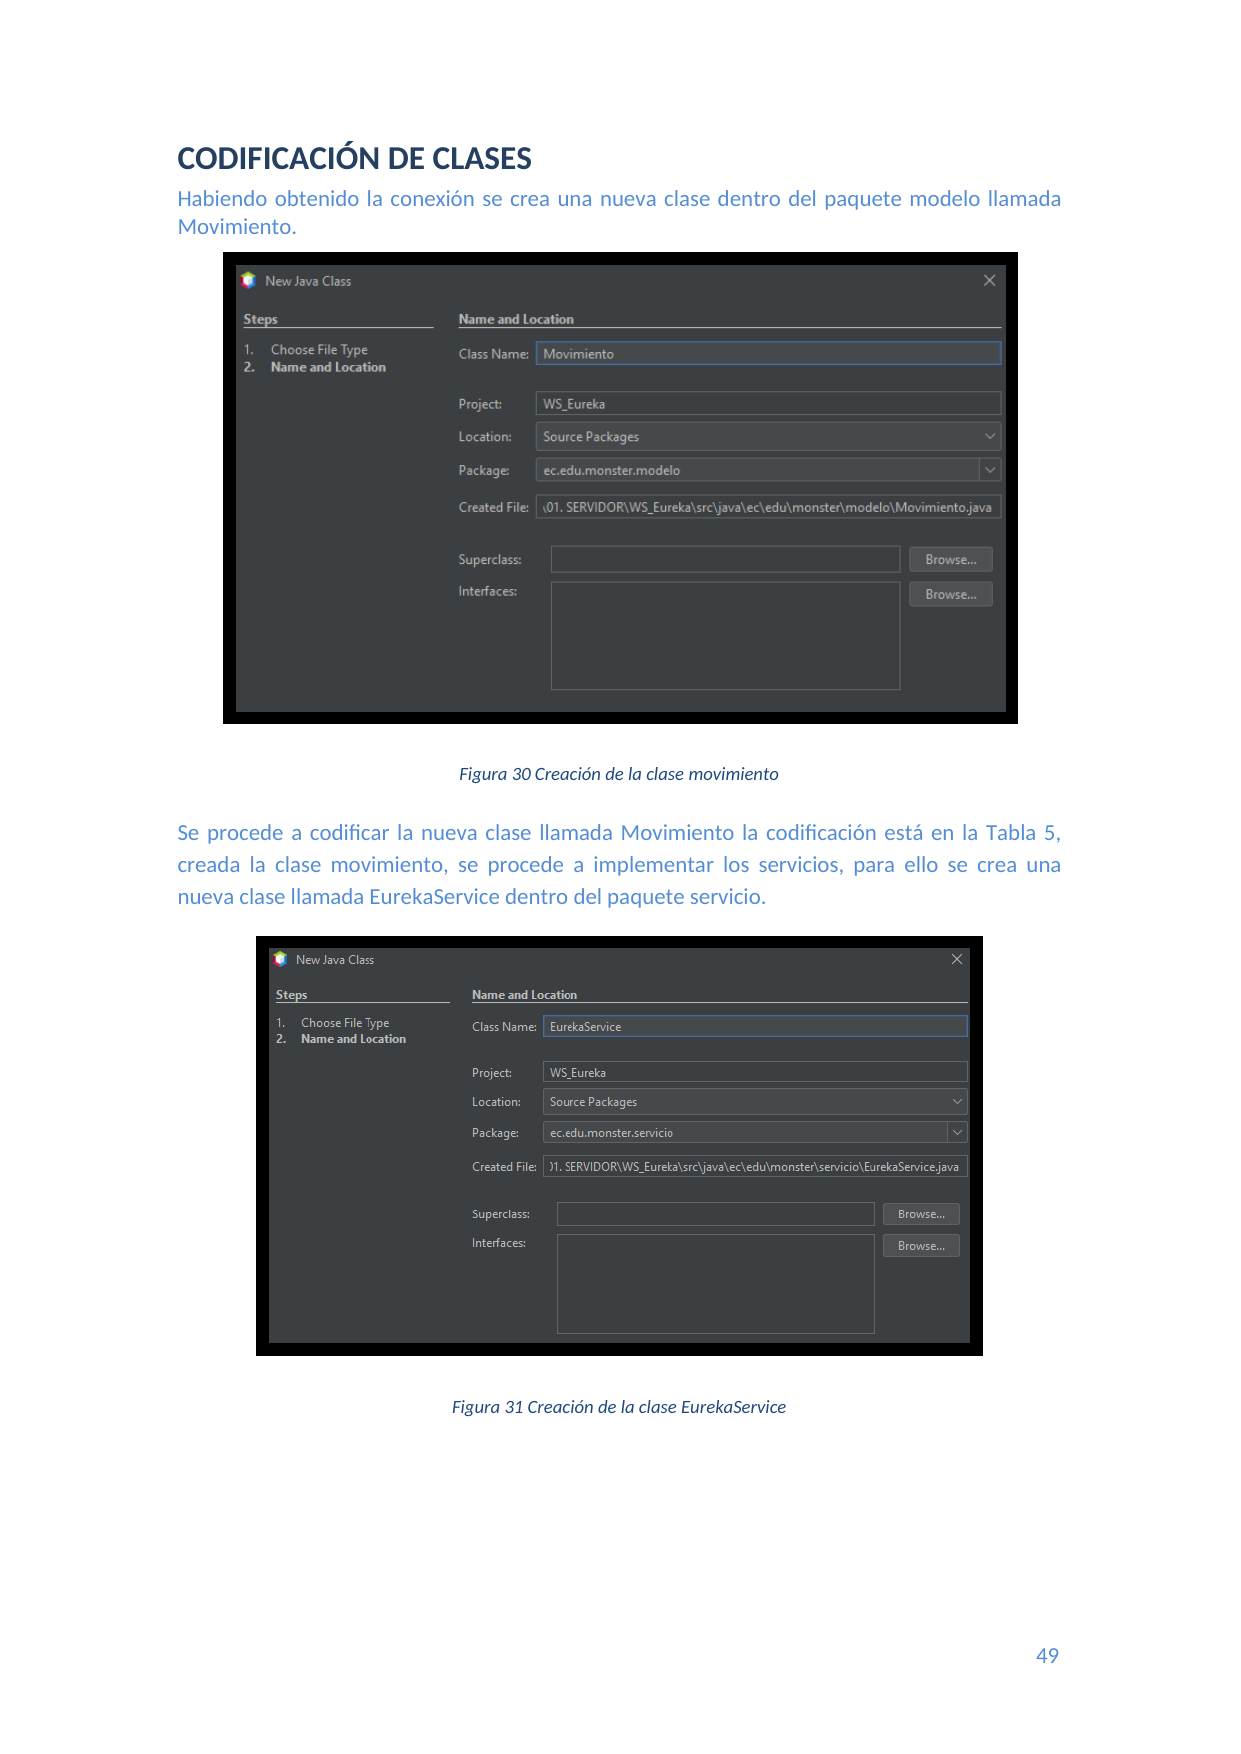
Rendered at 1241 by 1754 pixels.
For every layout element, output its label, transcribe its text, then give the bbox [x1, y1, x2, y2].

subtitle CODIFICACIÓN DE CLASES [177, 137, 1063, 178]
text Figura 31 Creación de la clase EurekaService [177, 1395, 1063, 1418]
picture [269, 948, 970, 1343]
text Figura 30 Creación de la clase movimiento [177, 762, 1063, 785]
text Se procede a codificar la nueva clase llamada Movimiento la codificación está en la Tabla 5, creada la clase movimiento, se procede a implementar los servicios, para ello se crea una nueva clase llamada EurekaService dentro del paquete servicio. [177, 818, 1063, 911]
picture [236, 265, 1006, 712]
text Habiendo obtenido la conexión se crea una nueva clase dentro del paquete modelo llamada Movimiento. [177, 184, 1063, 240]
